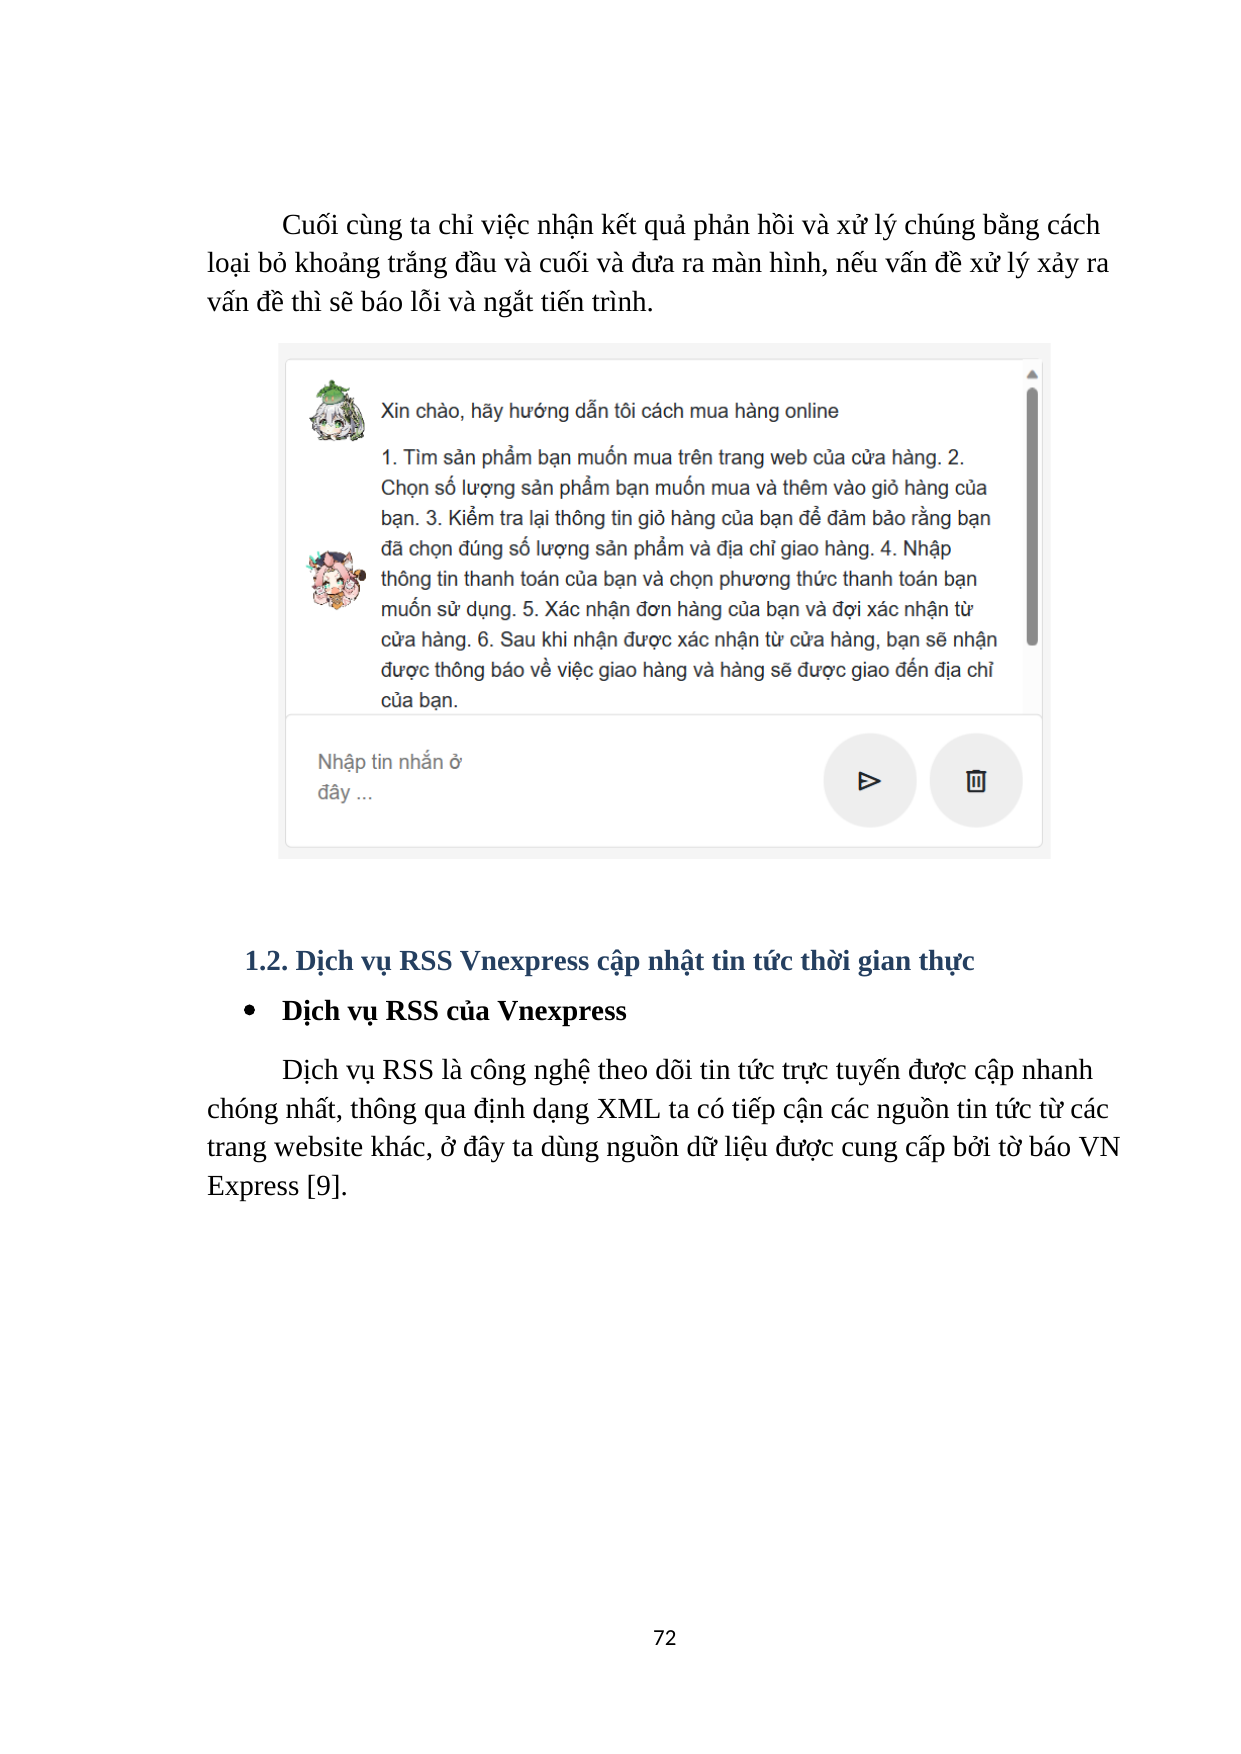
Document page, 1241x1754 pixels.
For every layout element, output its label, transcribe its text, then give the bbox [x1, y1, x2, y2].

picture [278, 343, 1051, 859]
list Dịch vụ RSS của Vnexpress [244, 993, 1122, 1027]
text Dịch vụ RSS là công nghệ theo dõi tin tức trực tuyến được cập nhanh chóng nhất, thông qua định dạng XML ta có tiếp cận các nguồn tin tức từ các trang website khác, ở đây ta dùng nguồn dữ liệu được cung cấp bởi tờ báo VN Express . [207, 1052, 1122, 1202]
text Cuối cùng ta chỉ việc nhận kết quả phản hồi và xử lý chúng bằng cách loại bỏ khoảng trắng đầu và cuối và đưa ra màn hình, nếu vấn đề xử lý xảy ra vấn đề thì sẽ báo lỗi và ngắt tiến trình. [207, 207, 1122, 317]
subtitle 1.2. Dịch vụ RSS Vnexpress cập nhật tin tức thời gian thực [207, 943, 1122, 976]
